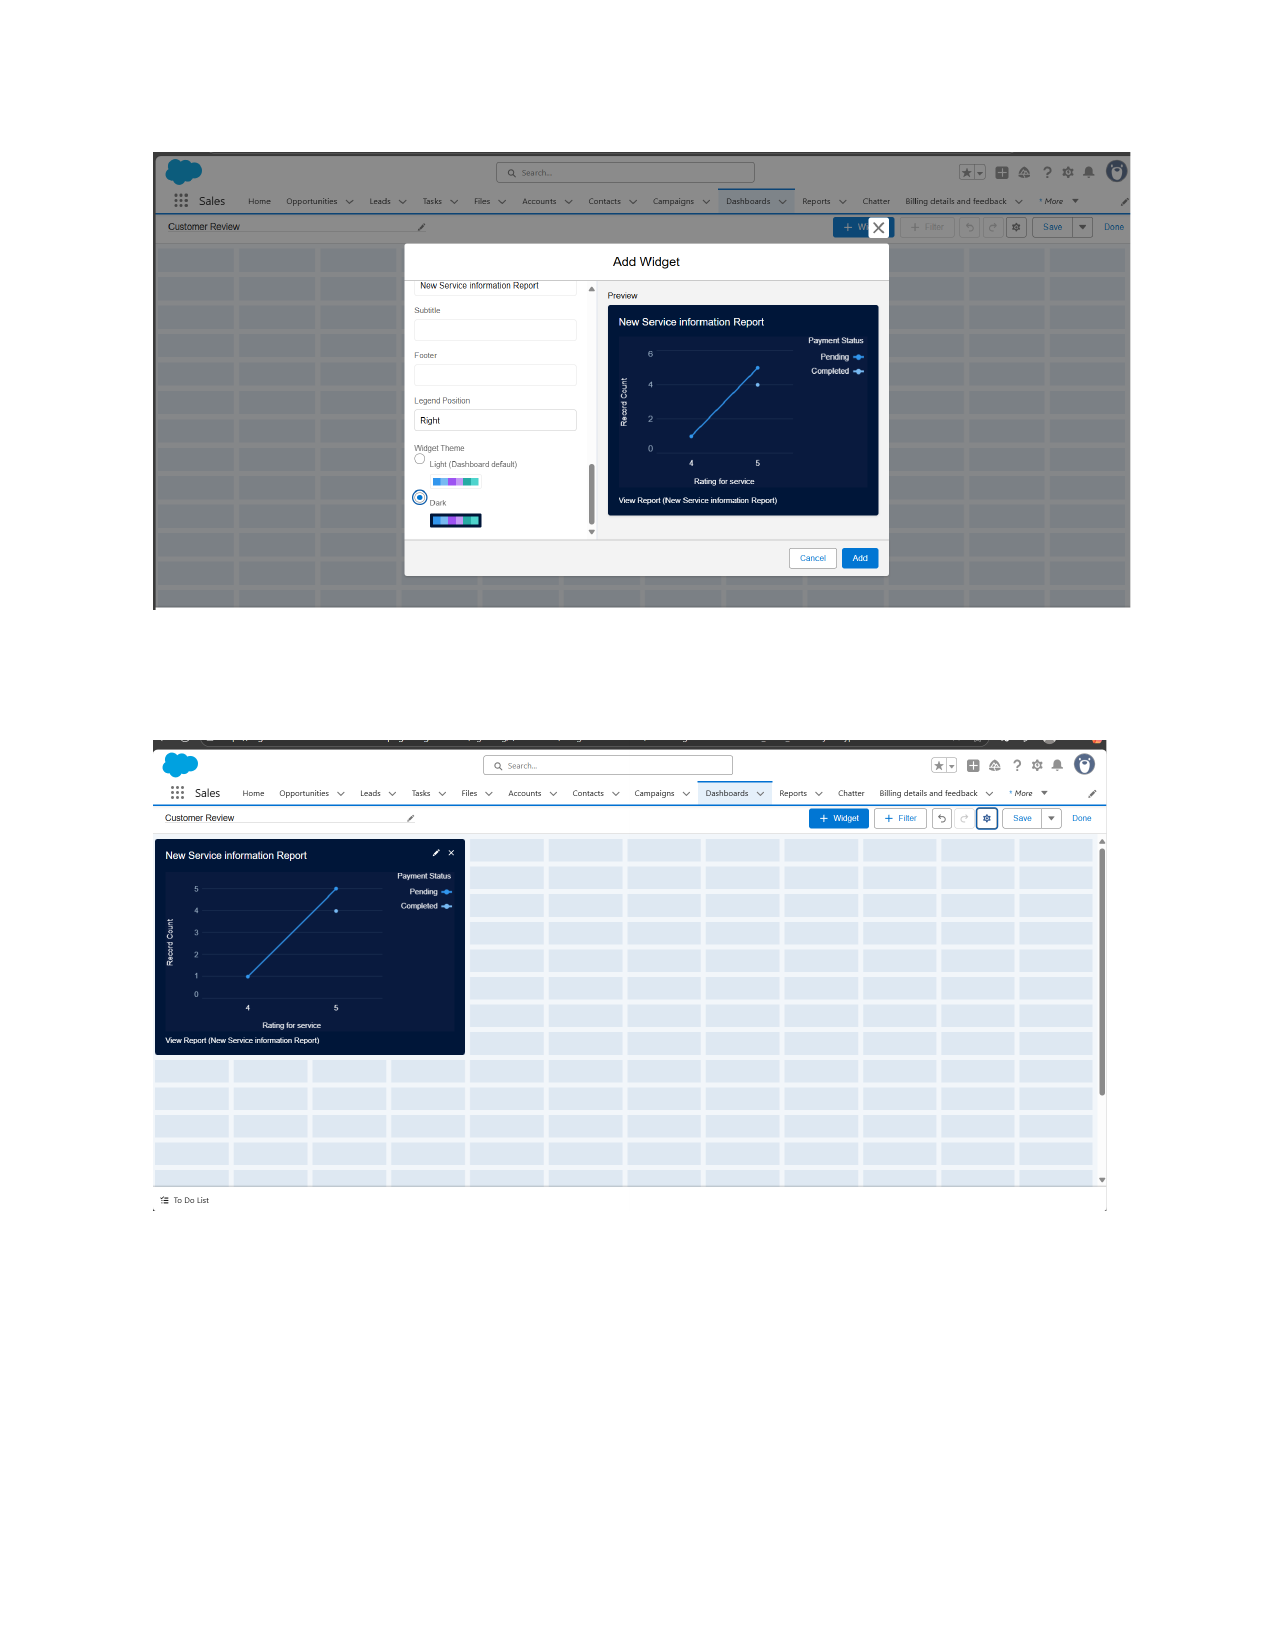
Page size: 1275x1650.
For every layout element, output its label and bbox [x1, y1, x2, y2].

picture [153, 740, 1107, 1211]
picture [153, 152, 1131, 610]
